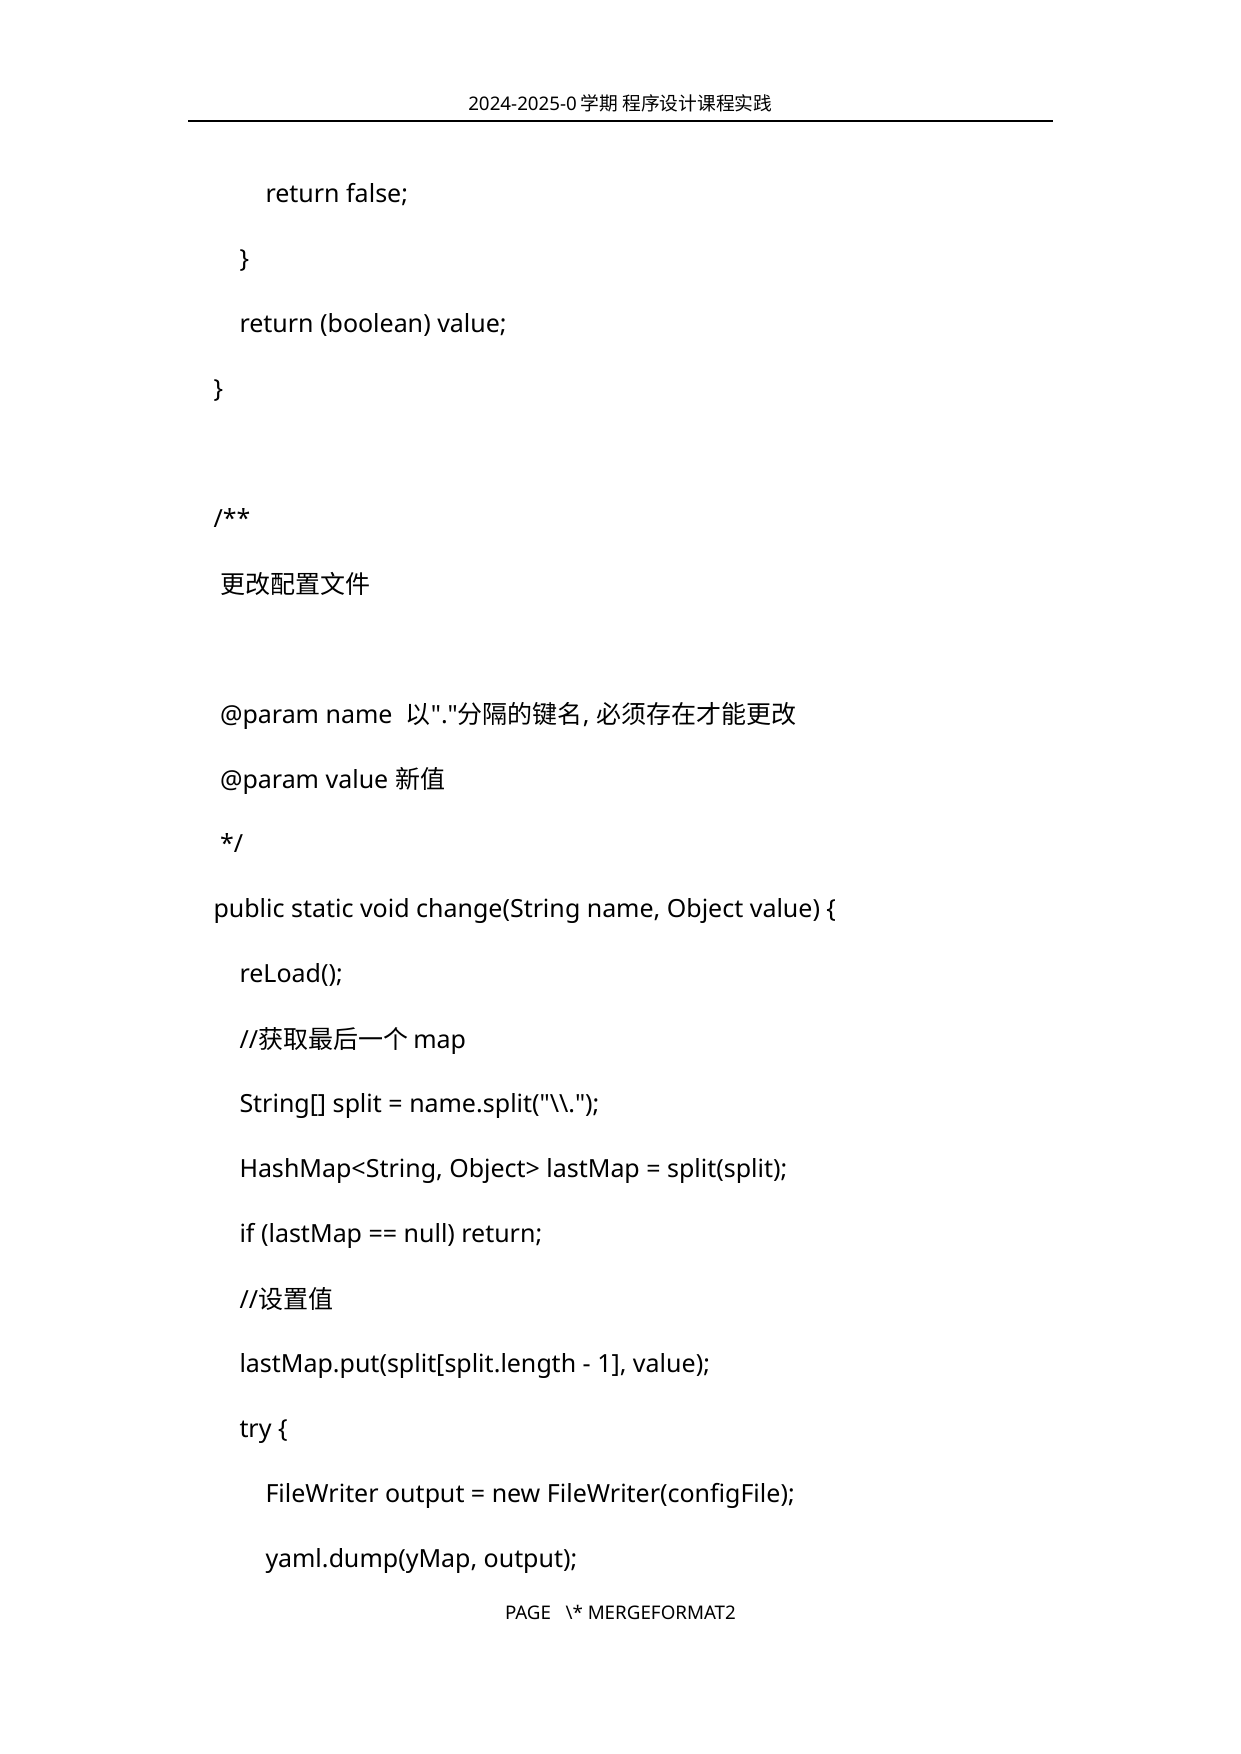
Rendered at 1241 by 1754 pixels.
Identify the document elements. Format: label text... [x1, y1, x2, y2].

text */ [187, 810, 1053, 875]
text if (lastMap == null) return; [187, 1200, 1053, 1265]
text FileWriter output = new FileWriter(configFile); [187, 1460, 1053, 1525]
text 更改配置文件 [187, 550, 1053, 615]
text @param name 以"."分隔的键名, 必须存在才能更改 [187, 680, 1053, 745]
text //获取最后一个map [187, 1005, 1053, 1070]
text yaml.dump(yMap, output); [187, 1525, 1053, 1590]
text String[] split = name.split("\\."); [187, 1070, 1053, 1135]
text return (boolean) value; [187, 290, 1053, 355]
text HashMap<String, Object> lastMap = split(split); [187, 1135, 1053, 1200]
text @param value 新值 [187, 745, 1053, 810]
text /** [187, 485, 1053, 550]
text try { [187, 1395, 1053, 1460]
text } [187, 355, 1053, 420]
text reLoad(); [187, 940, 1053, 1005]
text //设置值 [187, 1265, 1053, 1330]
text lastMap.put(split[split.length - 1], value); [187, 1330, 1053, 1395]
text return false; [187, 160, 1053, 225]
text } [187, 225, 1053, 290]
text public static void change(String name, Object value) { [187, 875, 1053, 940]
